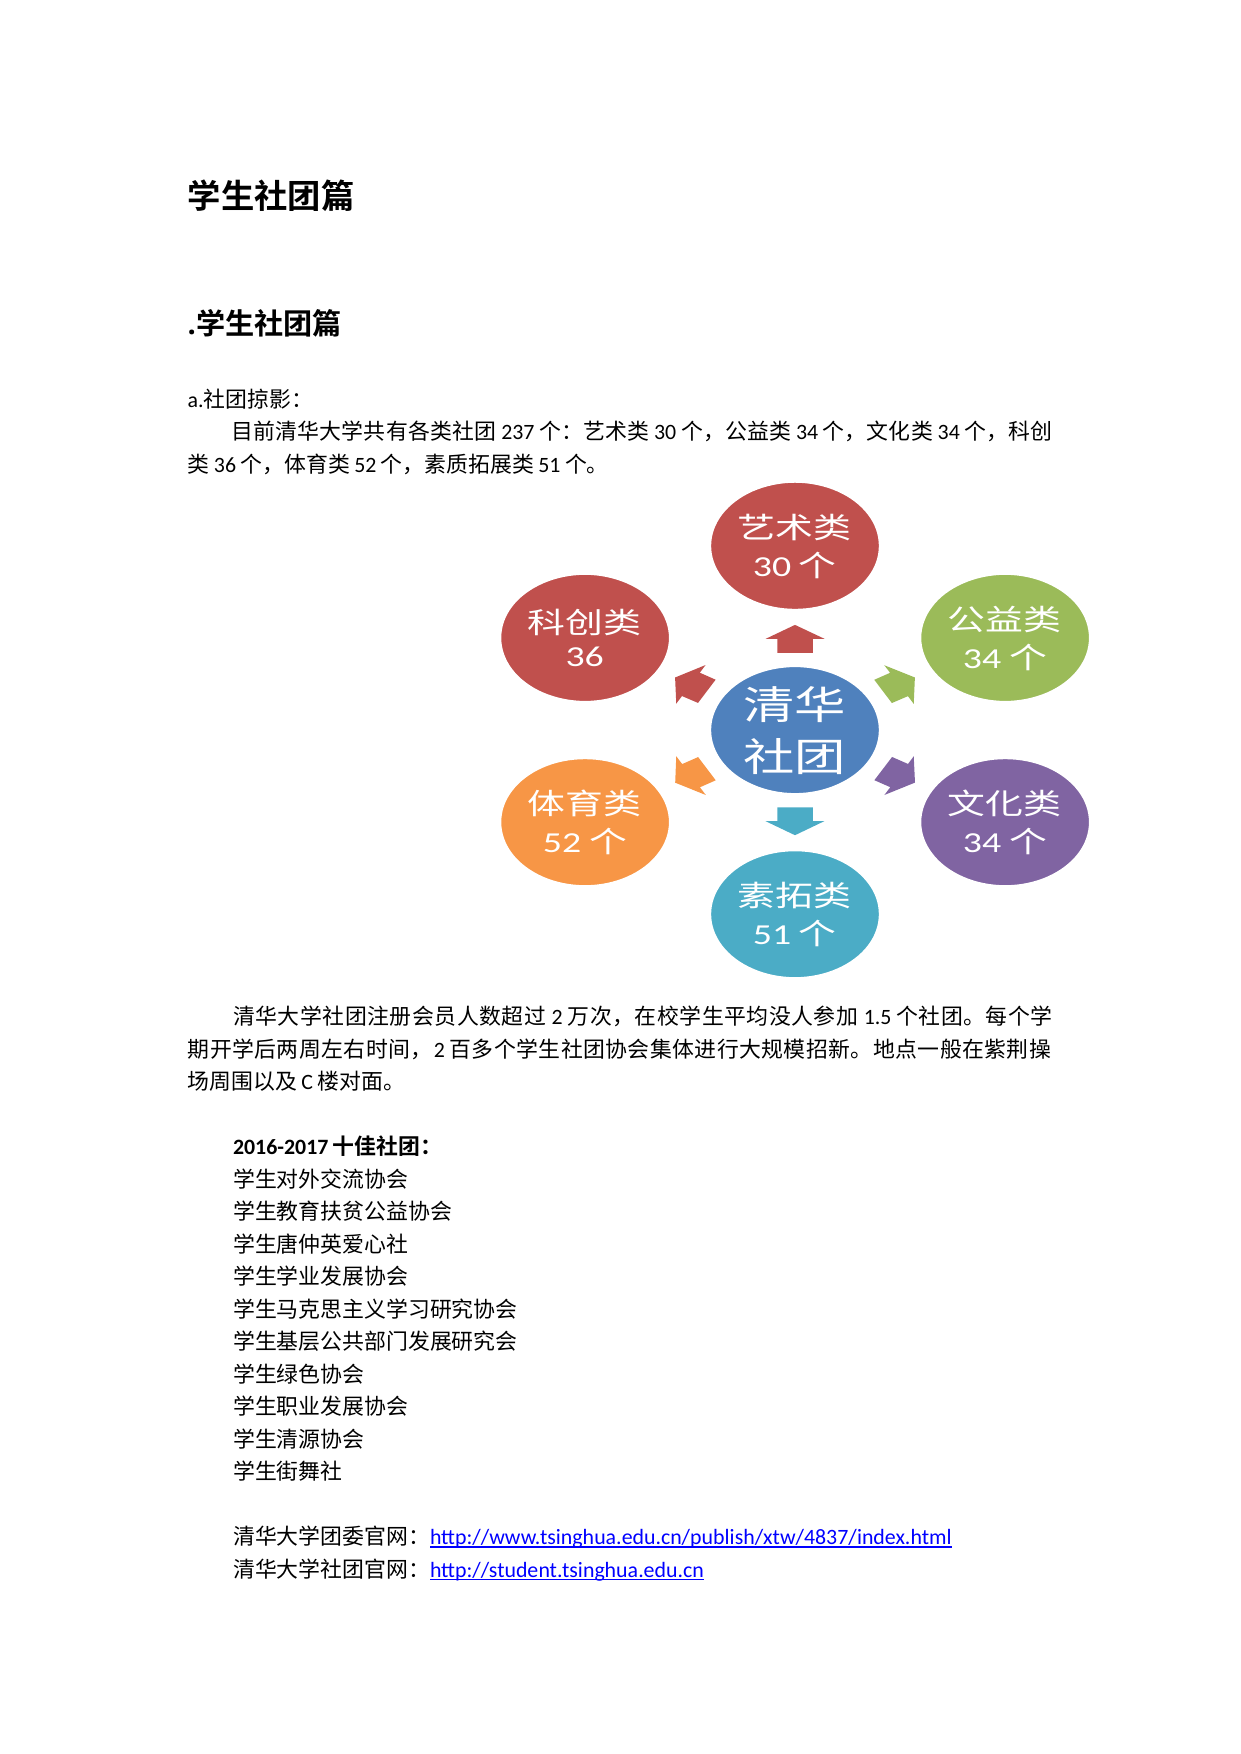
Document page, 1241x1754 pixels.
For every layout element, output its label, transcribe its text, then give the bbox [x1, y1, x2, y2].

text 2016-2017十佳社团： [187, 1129, 1053, 1161]
text 学生清源协会 [187, 1421, 1053, 1454]
subtitle .学生社团篇 [187, 289, 1053, 354]
text a.社团掠影： [187, 381, 1053, 414]
text 学生学业发展协会 [187, 1259, 1053, 1291]
text 学生唐仲英爱心社 [187, 1226, 1053, 1259]
text 学生绿色协会 [187, 1356, 1053, 1389]
text 清华大学团委官网：http://www.tsinghua.edu.cn/publish/xtw/4837/index.html [187, 1519, 1053, 1551]
text 学生街舞社 [187, 1454, 1053, 1486]
text 学生职业发展协会 [187, 1389, 1053, 1421]
text 学生马克思主义学习研究协会 [187, 1291, 1053, 1324]
text 学生基层公共部门发展研究会 [187, 1324, 1053, 1356]
text 清华大学社团官网：http://student.tsinghua.edu.cn [187, 1551, 1053, 1584]
text 清华大学社团注册会员人数超过2万次，在校学生平均没人参加1.5个社团。每个学期开学后两周左右时间，2百多个学生社团协会集体进行大规模招新。地点一般在紫荆操场周围以及C楼对面。 [187, 999, 1053, 1096]
text 学生教育扶贫公益协会 [187, 1194, 1053, 1226]
text 目前清华大学共有各类社团237个：艺术类30个，公益类34个，文化类34个，科创类36个，体育类52个，素质拓展类51个。 [187, 414, 1053, 479]
text 学生对外交流协会 [187, 1161, 1053, 1194]
subtitle 学生社团篇 [187, 162, 1053, 227]
